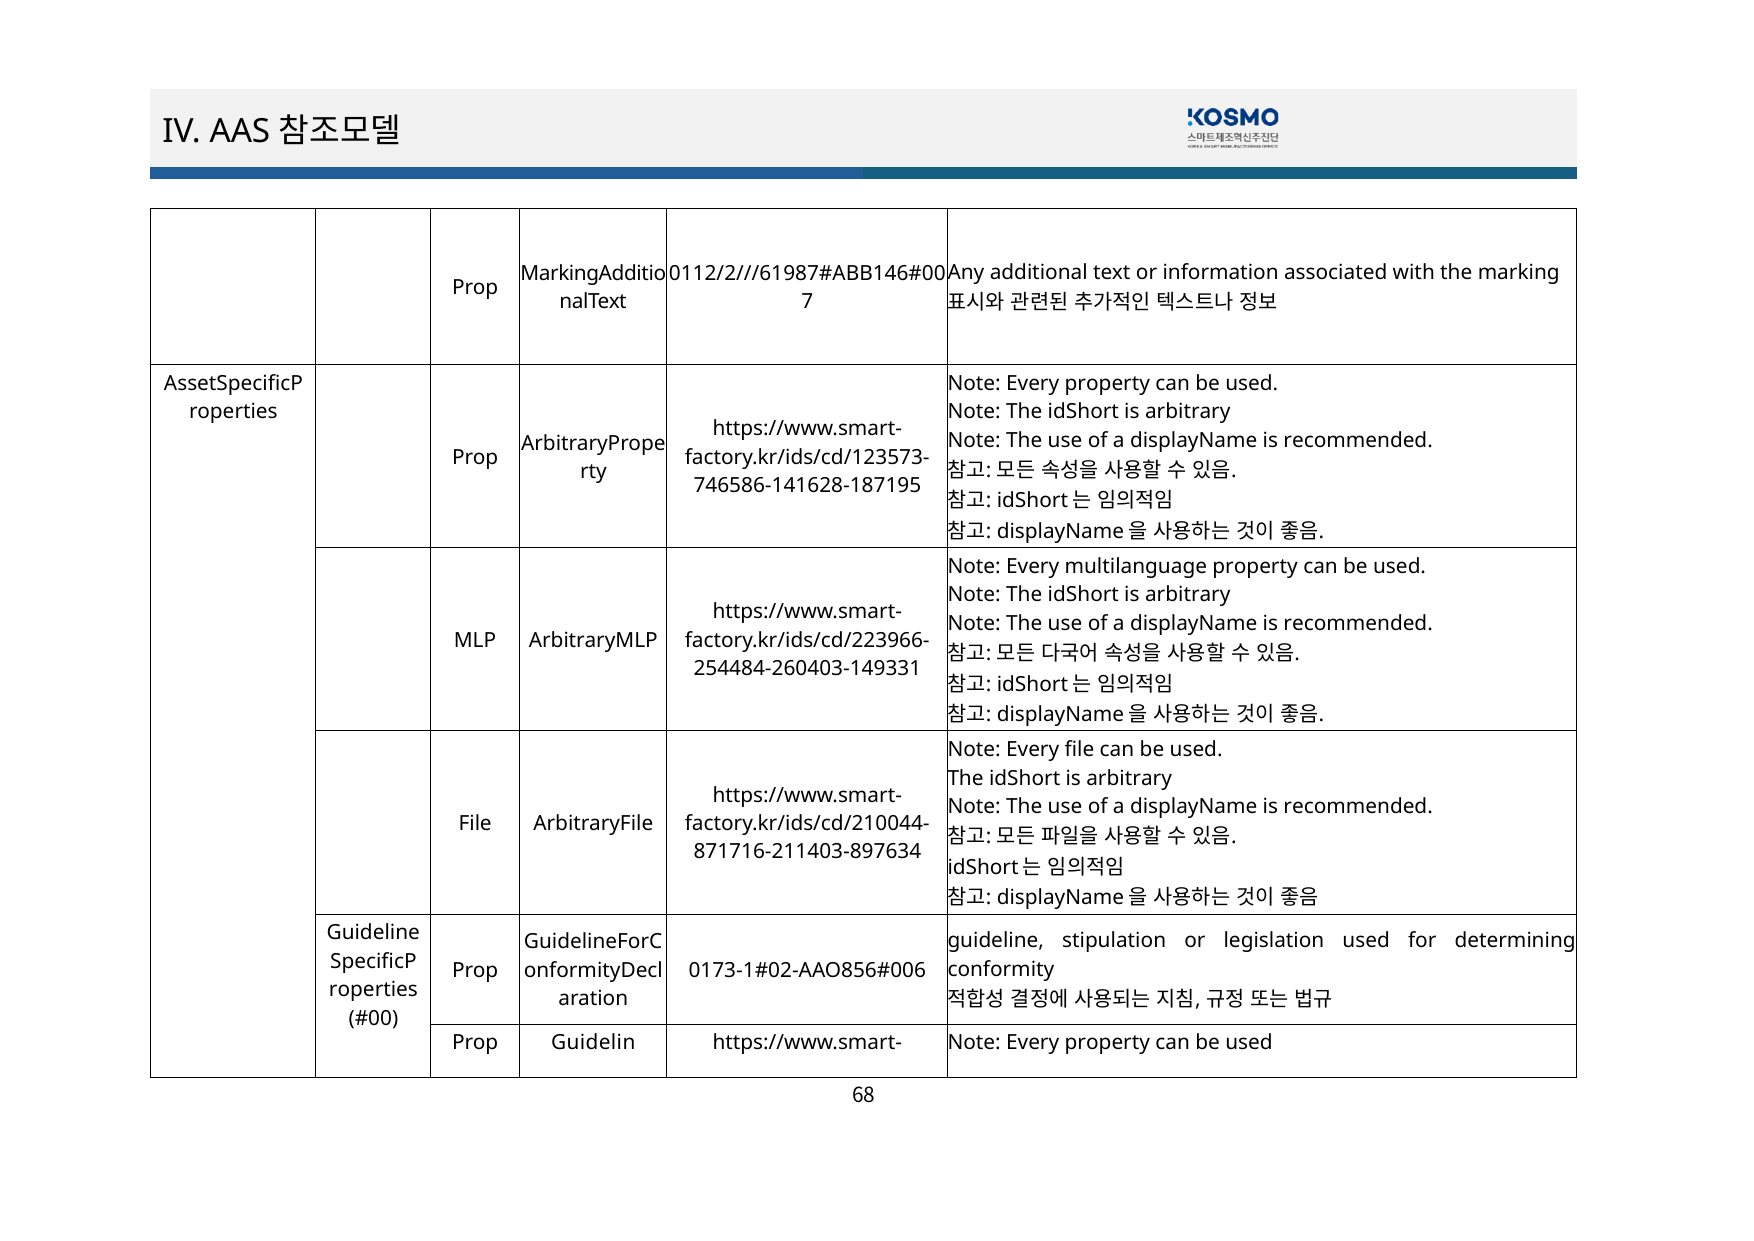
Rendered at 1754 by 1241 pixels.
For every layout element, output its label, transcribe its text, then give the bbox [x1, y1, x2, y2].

table_cell Any additional text or information associated with the marking 표시와 관련된 추가적인 텍스트나 정보 [948, 209, 1576, 364]
table_cell https://www.smart-factory.kr/ids/cd/123573-746586-141628-187195 [667, 365, 947, 547]
table_cell MLP [431, 548, 519, 730]
table_cell [316, 731, 430, 913]
table_cell Prop [431, 209, 519, 364]
table_cell Note: Every property can be used. Note: The idShort is arbitrary Note: The use of a displayName is recommended. 참고: 모든 속성을 사용할 수 있음. 참고: idShort는 임의적임 참고: displayName을 사용하는 것이 좋음. [948, 365, 1576, 547]
table_cell Prop [431, 1025, 519, 1077]
table_cell Prop [431, 915, 519, 1023]
table_cell File [431, 731, 519, 913]
table_cell 0173-1#02-AAO856#006 [667, 915, 947, 1023]
table_cell GuidelineForConformityDeclaration [520, 915, 666, 1023]
table_cell [316, 548, 430, 730]
table_cell [316, 365, 430, 547]
table_cell ArbitraryMLP [520, 548, 666, 730]
table_cell Note: Every file can be used. The idShort is arbitrary Note: The use of a displayName is recommended. 참고: 모든 파일을 사용할 수 있음. idShort는 임의적임 참고: displayName을 사용하는 것이 좋음 [948, 731, 1576, 913]
table_cell guideline, stipulation or legislation used for determining conformity 적합성 결정에 사용되는 지침, 규정 또는 법규 [948, 915, 1576, 1023]
table_cell 0112/2///61987#ABB146#007 [667, 209, 947, 364]
table_cell ArbitraryFile [520, 731, 666, 913]
table_cell GuidelineArbitraryProperty [520, 1025, 666, 1077]
table_cell https://www.smart-factory.kr/ids/cd/223966-254484-260403-149331 [667, 548, 947, 730]
table_cell https://www.smart-factory.kr/ids/cd/123573-746586-141628-187195 [667, 1025, 947, 1077]
table_cell AssetSpecificProperties [151, 365, 315, 1077]
picture [1187, 108, 1279, 148]
table_cell ArbitraryProperty [520, 365, 666, 547]
table_cell Note: Every multilanguage property can be used. Note: The idShort is arbitrary Note: The use of a displayName is recommended. 참고: 모든 다국어 속성을 사용할 수 있음. 참고: idShort는 임의적임 참고: displayName을 사용하는 것이 좋음. [948, 548, 1576, 730]
table_cell https://www.smart-factory.kr/ids/cd/210044-871716-211403-897634 [667, 731, 947, 913]
table_cell Prop [431, 365, 519, 547]
table_cell GuidelineSpecificProperties(#00) [316, 915, 430, 1077]
table_cell MarkingAdditionalText [520, 209, 666, 364]
